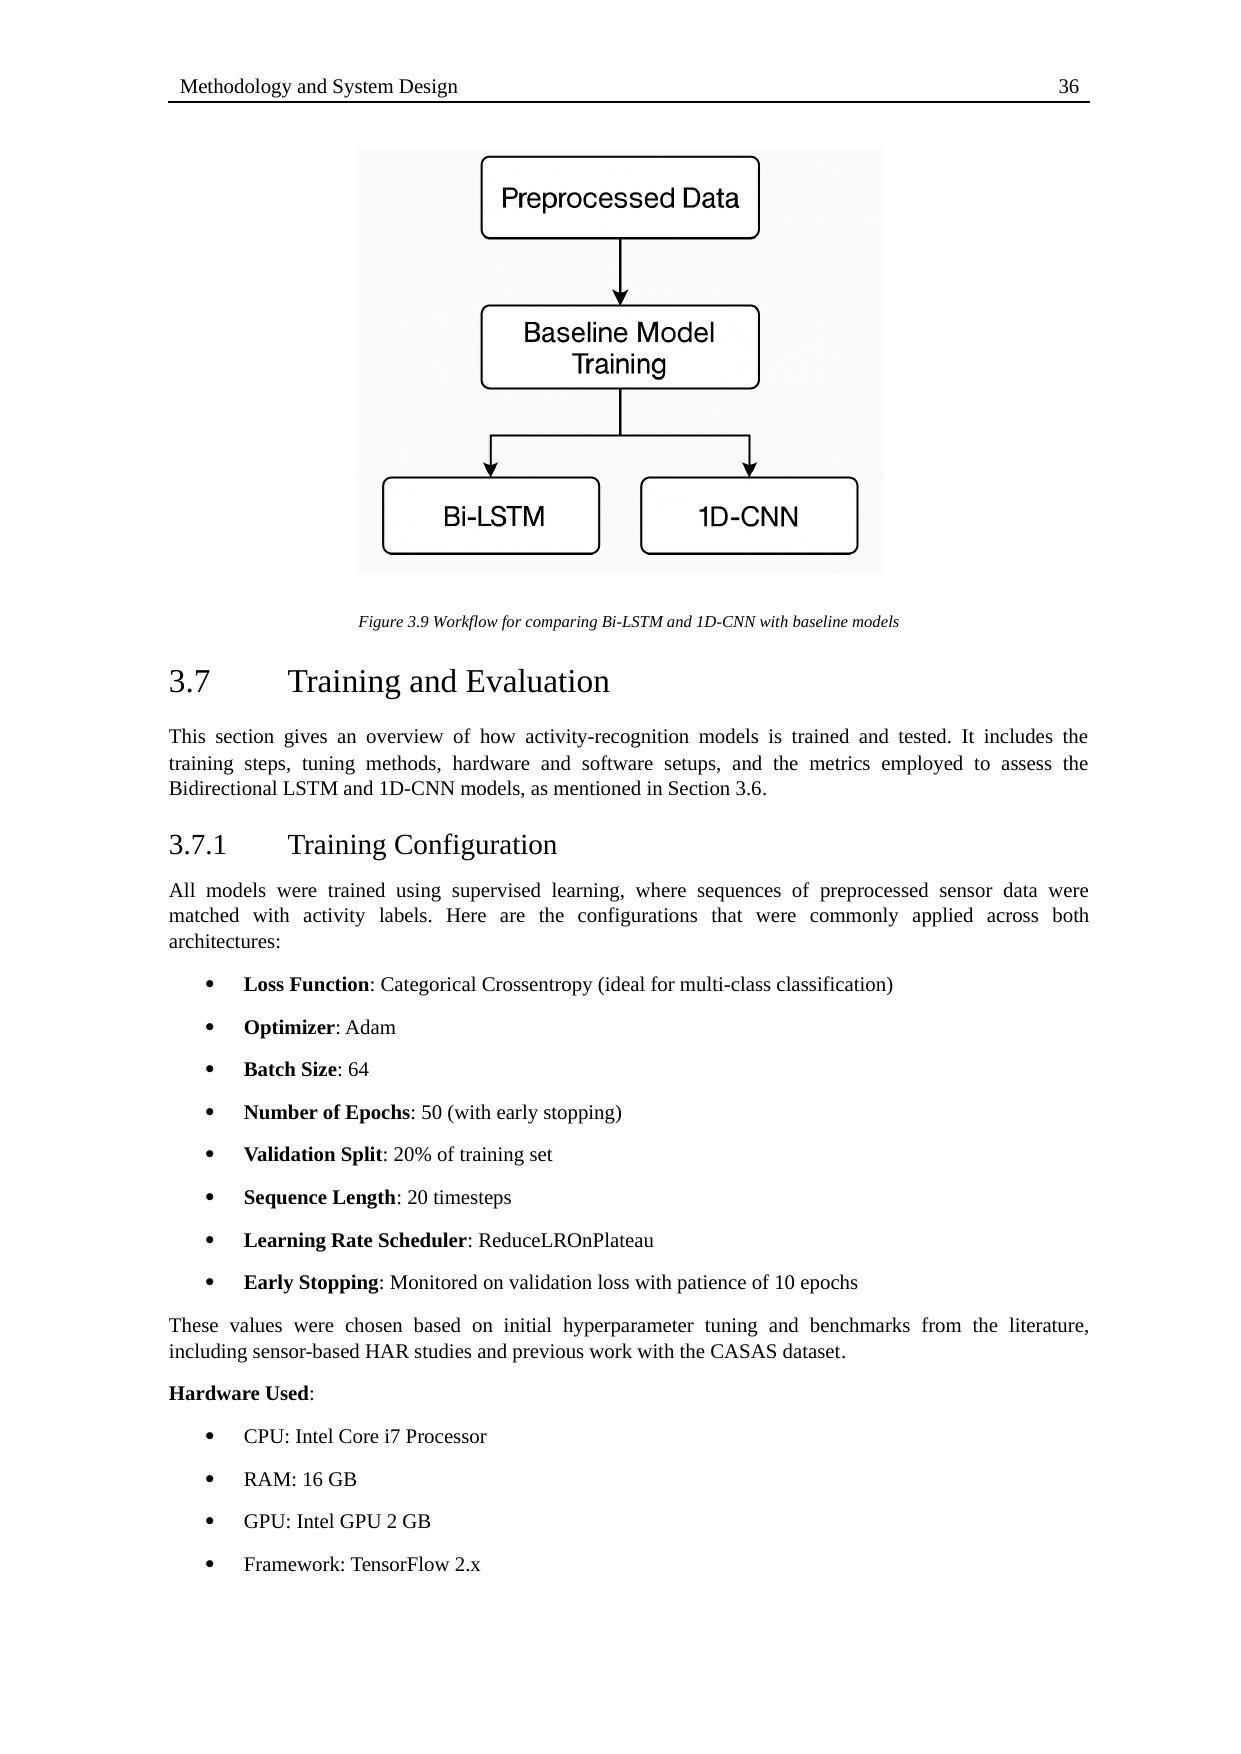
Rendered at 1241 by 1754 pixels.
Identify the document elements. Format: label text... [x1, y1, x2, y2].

text All models were trained using supervised learning, where sequences of preprocessed sensor data were matched with activity labels. Here are the configurations that were commonly applied across both architectures: [169, 877, 1090, 953]
text This section gives an overview of how activity-recognition models is trained and tested. It includes the training steps, tuning methods, hardware and software setups, and the metrics employed to assess the Bidirectional LSTM and 1D-CNN models, as mentioned in Section 3.6. [169, 724, 1090, 800]
list Batch Size: 64 [206, 1057, 1090, 1081]
list Optimizer: Adam [206, 1014, 1090, 1039]
list RAM: 16 GB [206, 1467, 1090, 1491]
list CPU: Intel Core i7 Processor [206, 1424, 1090, 1448]
list Validation Split: 20% of training set [206, 1142, 1090, 1166]
list Early Stopping: Monitored on validation loss with patience of 10 epochs [206, 1270, 1090, 1294]
list Number of Epochs: 50 (with early stopping) [206, 1100, 1090, 1124]
list Framework: TensorFlow 2.x [206, 1552, 1090, 1576]
list Loss Function: Categorical Crossentropy (ideal for multi-class classification) [206, 972, 1090, 996]
subtitle Training Configuration [169, 827, 1090, 861]
text Hardware Used: [169, 1381, 1090, 1405]
text These values were chosen based on initial hyperparameter tuning and benchmarks from the literature, including sensor-based HAR studies and previous work with the CASAS dataset. [169, 1313, 1090, 1363]
list Sequence Length: 20 timesteps [206, 1185, 1090, 1209]
list Learning Rate Scheduler: ReduceLROnPlateau [206, 1228, 1090, 1252]
picture [356, 150, 884, 573]
list GPU: Intel GPU 2 GB [206, 1509, 1090, 1533]
